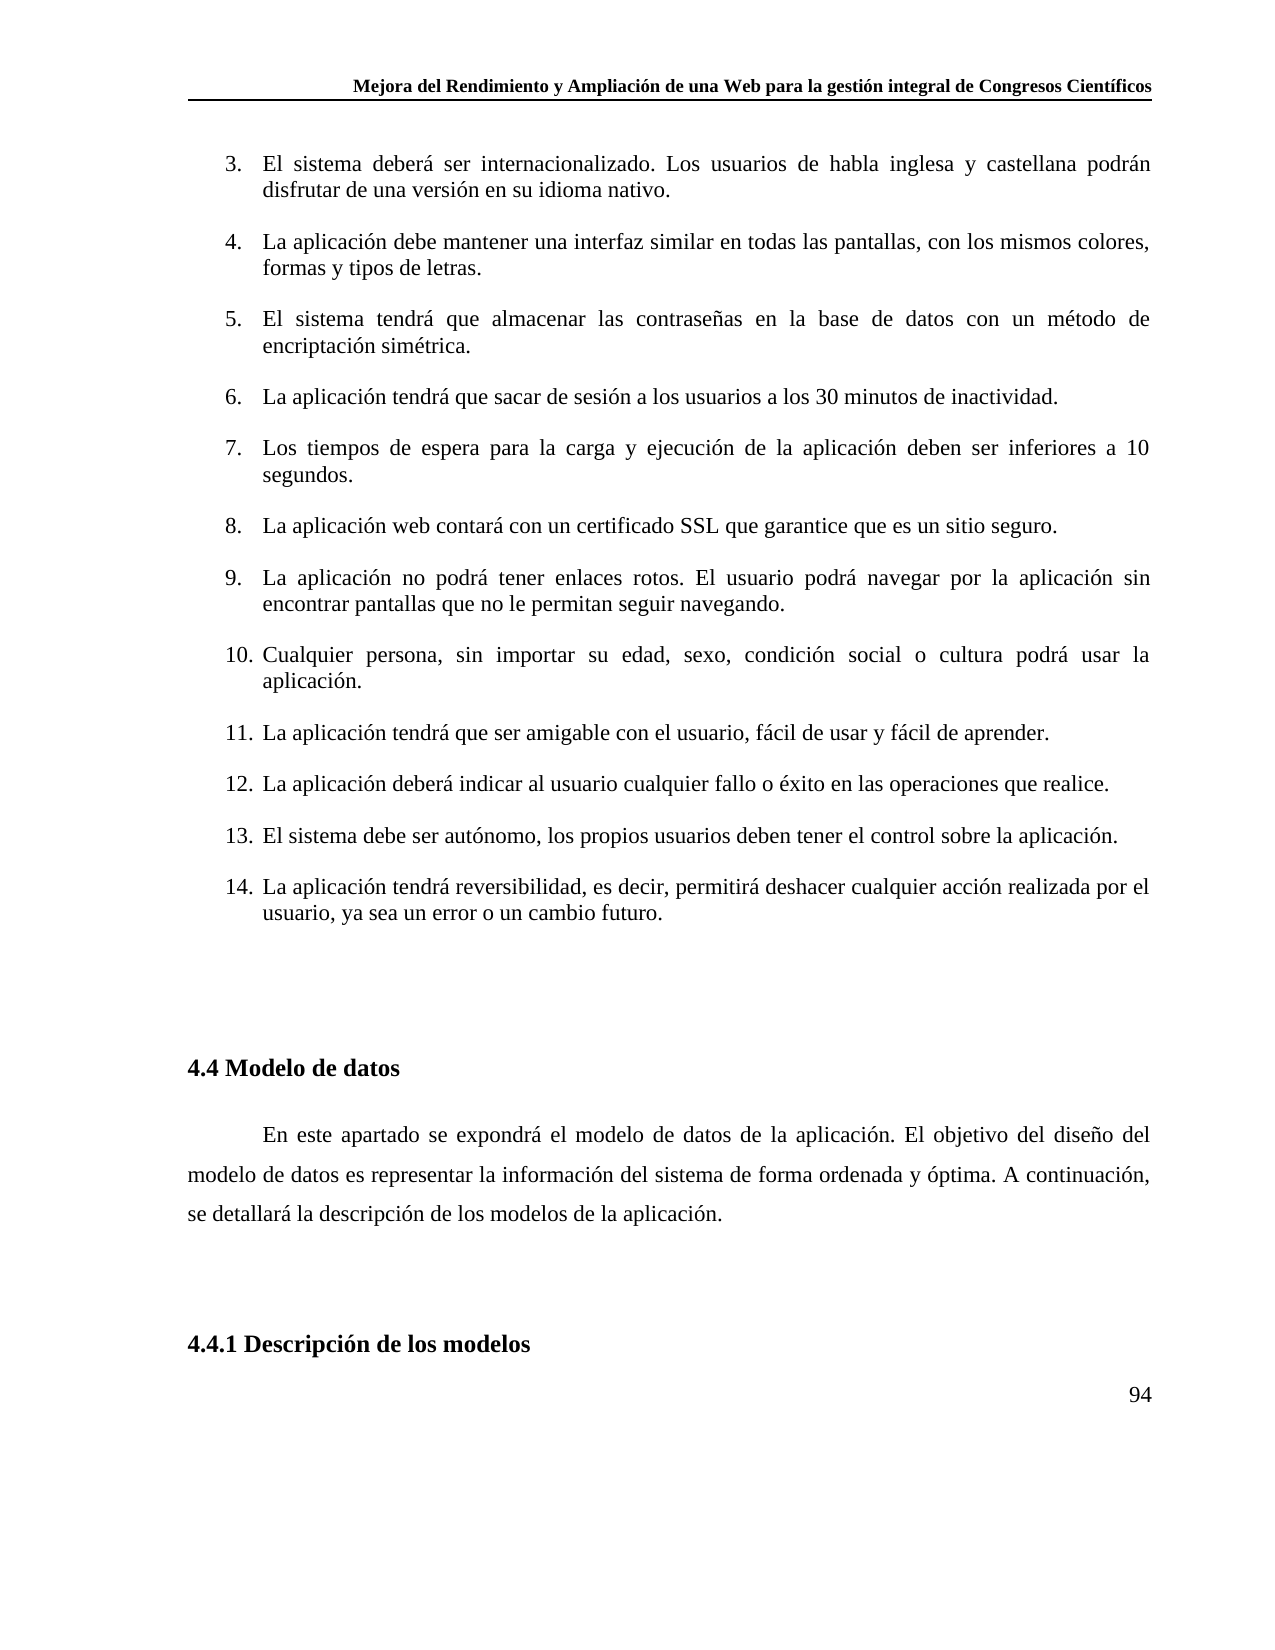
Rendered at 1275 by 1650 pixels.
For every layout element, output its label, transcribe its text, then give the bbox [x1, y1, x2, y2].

list La aplicación debe mantener una interfaz similar en todas las pantallas, con los mismos colores, formas y tipos de letras. [225, 228, 1152, 280]
list El sistema debe ser autónomo, los propios usuarios deben tener el control sobre la aplicación. [225, 822, 1152, 848]
text En este apartado se expondrá el modelo de datos de la aplicación. El objetivo del diseño del modelo de datos es representar la información del sistema de forma ordenada y óptima. A continuación, se detallará la descripción de los modelos de la aplicación. [187, 1122, 1152, 1227]
subtitle 4.4 Modelo de datos [187, 1053, 1152, 1082]
list La aplicación deberá indicar al usuario cualquier fallo o éxito en las operaciones que realice. [225, 770, 1152, 797]
list Los tiempos de espera para la carga y ejecución de la aplicación deben ser inferiores a 10 segundos. [225, 434, 1152, 487]
list Cualquier persona, sin importar su edad, sexo, condición social o cultura podrá usar la aplicación. [225, 641, 1152, 694]
list La aplicación web contará con un certificado SSL que garantice que es un sitio seguro. [225, 512, 1152, 538]
list La aplicación tendrá que ser amigable con el usuario, fácil de usar y fácil de aprender. [225, 719, 1152, 745]
list El sistema deberá ser internacionalizado. Los usuarios de habla inglesa y castellana podrán disfrutar de una versión en su idioma nativo. [225, 150, 1152, 203]
list La aplicación no podrá tener enlaces rotos. El usuario podrá navegar por la aplicación sin encontrar pantallas que no le permitan seguir navegando. [225, 563, 1152, 616]
list El sistema tendrá que almacenar las contraseñas en la base de datos con un método de encriptación simétrica. [225, 305, 1152, 358]
subtitle 4.4.1 Descripción de los modelos [187, 1329, 1152, 1358]
list La aplicación tendrá que sacar de sesión a los usuarios a los 30 minutos de inactividad. [225, 383, 1152, 409]
list La aplicación tendrá reversibilidad, es decir, permitirá deshacer cualquier acción realizada por el usuario, ya sea un error o un cambio futuro. [225, 873, 1152, 926]
